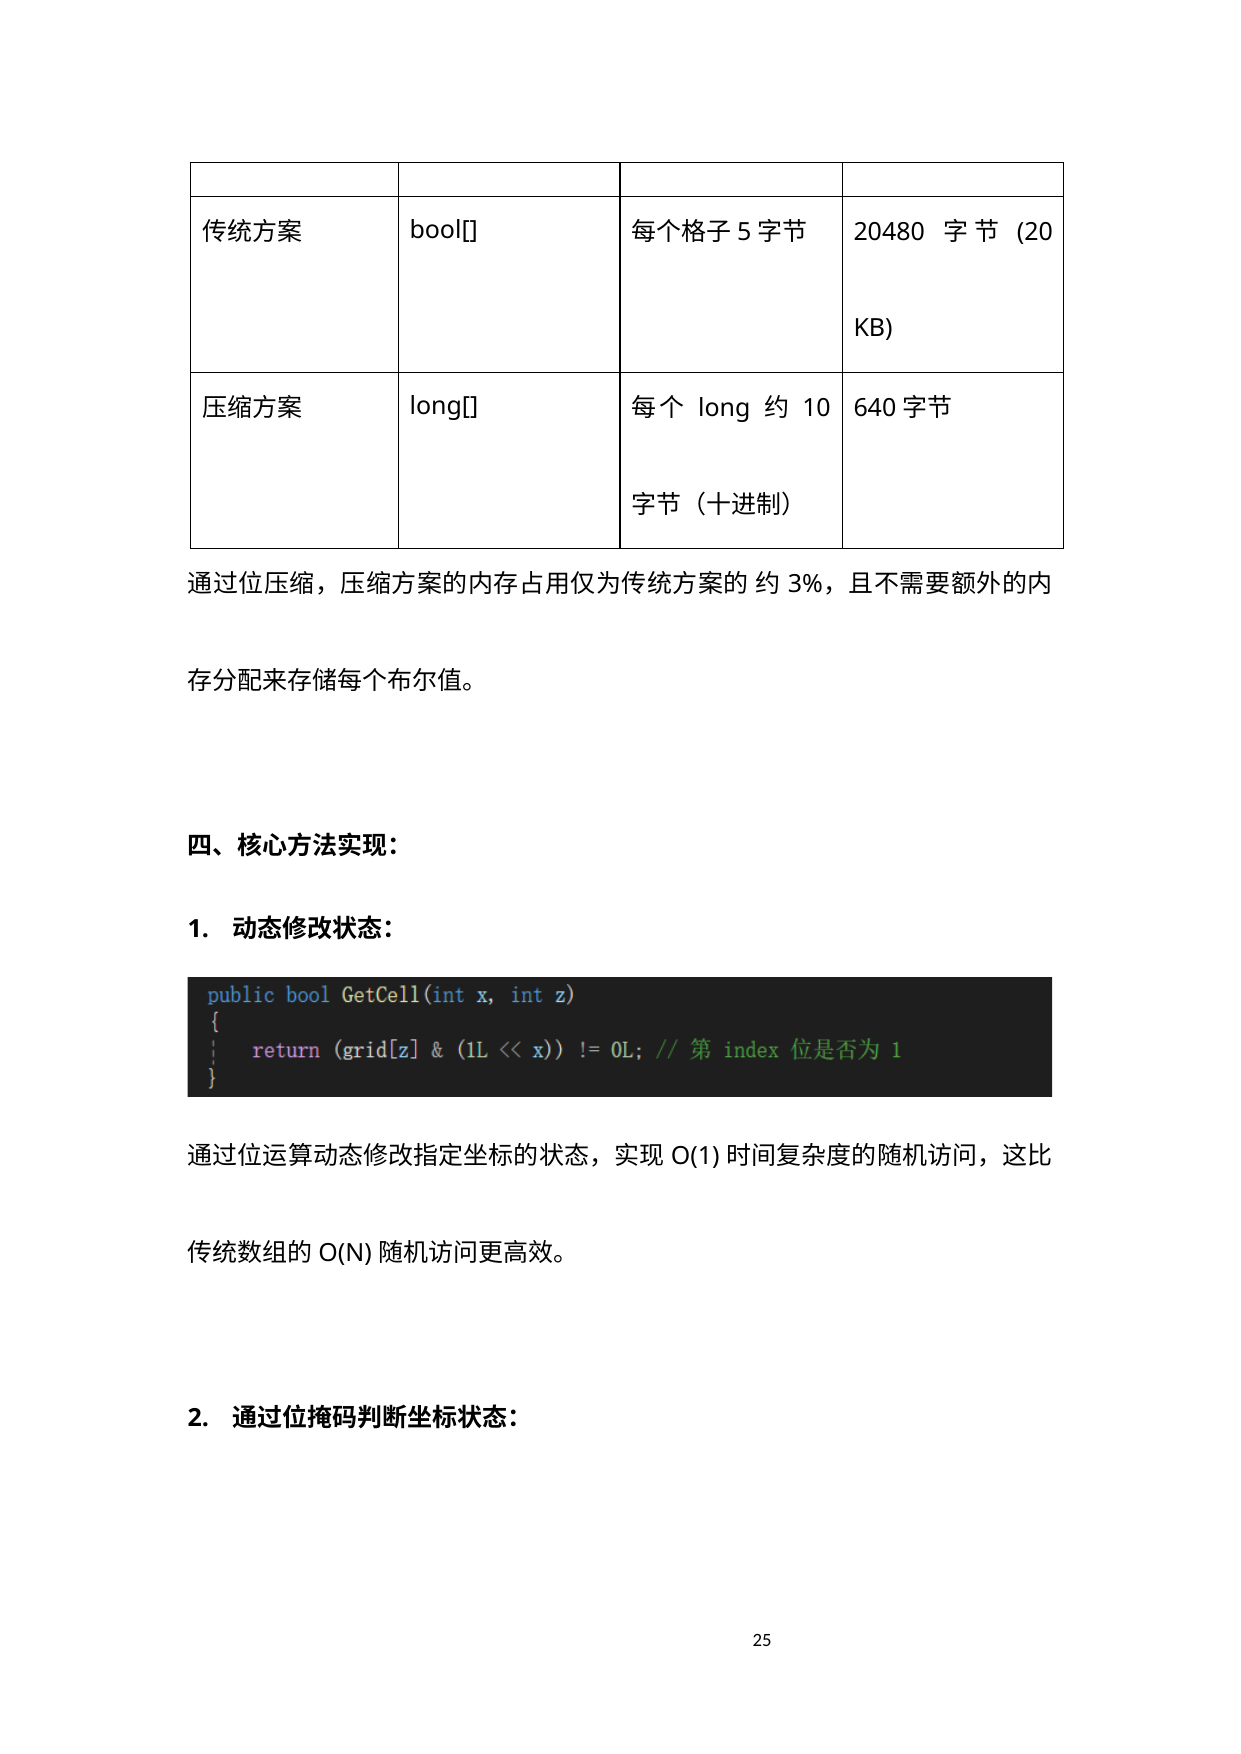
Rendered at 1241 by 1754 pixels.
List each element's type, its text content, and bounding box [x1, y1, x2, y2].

list 通过位掩码判断坐标状态： [187, 1383, 1053, 1448]
table_header [191, 163, 398, 196]
list 通过位运算动态修改指定坐标的状态，实现 O(1) 时间复杂度的随机访问，这比传统数组的 O(N) 随机访问更高效。 [187, 1121, 1053, 1283]
list 动态修改状态： [187, 894, 1053, 959]
table_cell 每个格子 5 字节 [621, 197, 842, 372]
table_cell long[] [399, 373, 619, 548]
list 核心方法实现： [187, 811, 1053, 876]
list 通过位压缩，压缩方案的内存占用仅为传统方案的 约 3%，且不需要额外的内存分配来存储每个布尔值。 [187, 549, 1053, 711]
table_cell 20480 字节 (20 KB) [843, 197, 1063, 372]
table_cell 压缩方案 [191, 373, 398, 548]
table_cell 传统方案 [191, 197, 398, 372]
table_cell 每个 long 约 10 字节（十进制） [621, 373, 842, 548]
table_header 数据结构 [399, 163, 619, 196]
table_header 序列化数据量 [621, 163, 842, 196]
table_cell bool[] [399, 197, 619, 372]
table_cell 640 字节 [843, 373, 1063, 548]
picture [187, 977, 1053, 1097]
table_header 总空间占用 [843, 163, 1063, 196]
